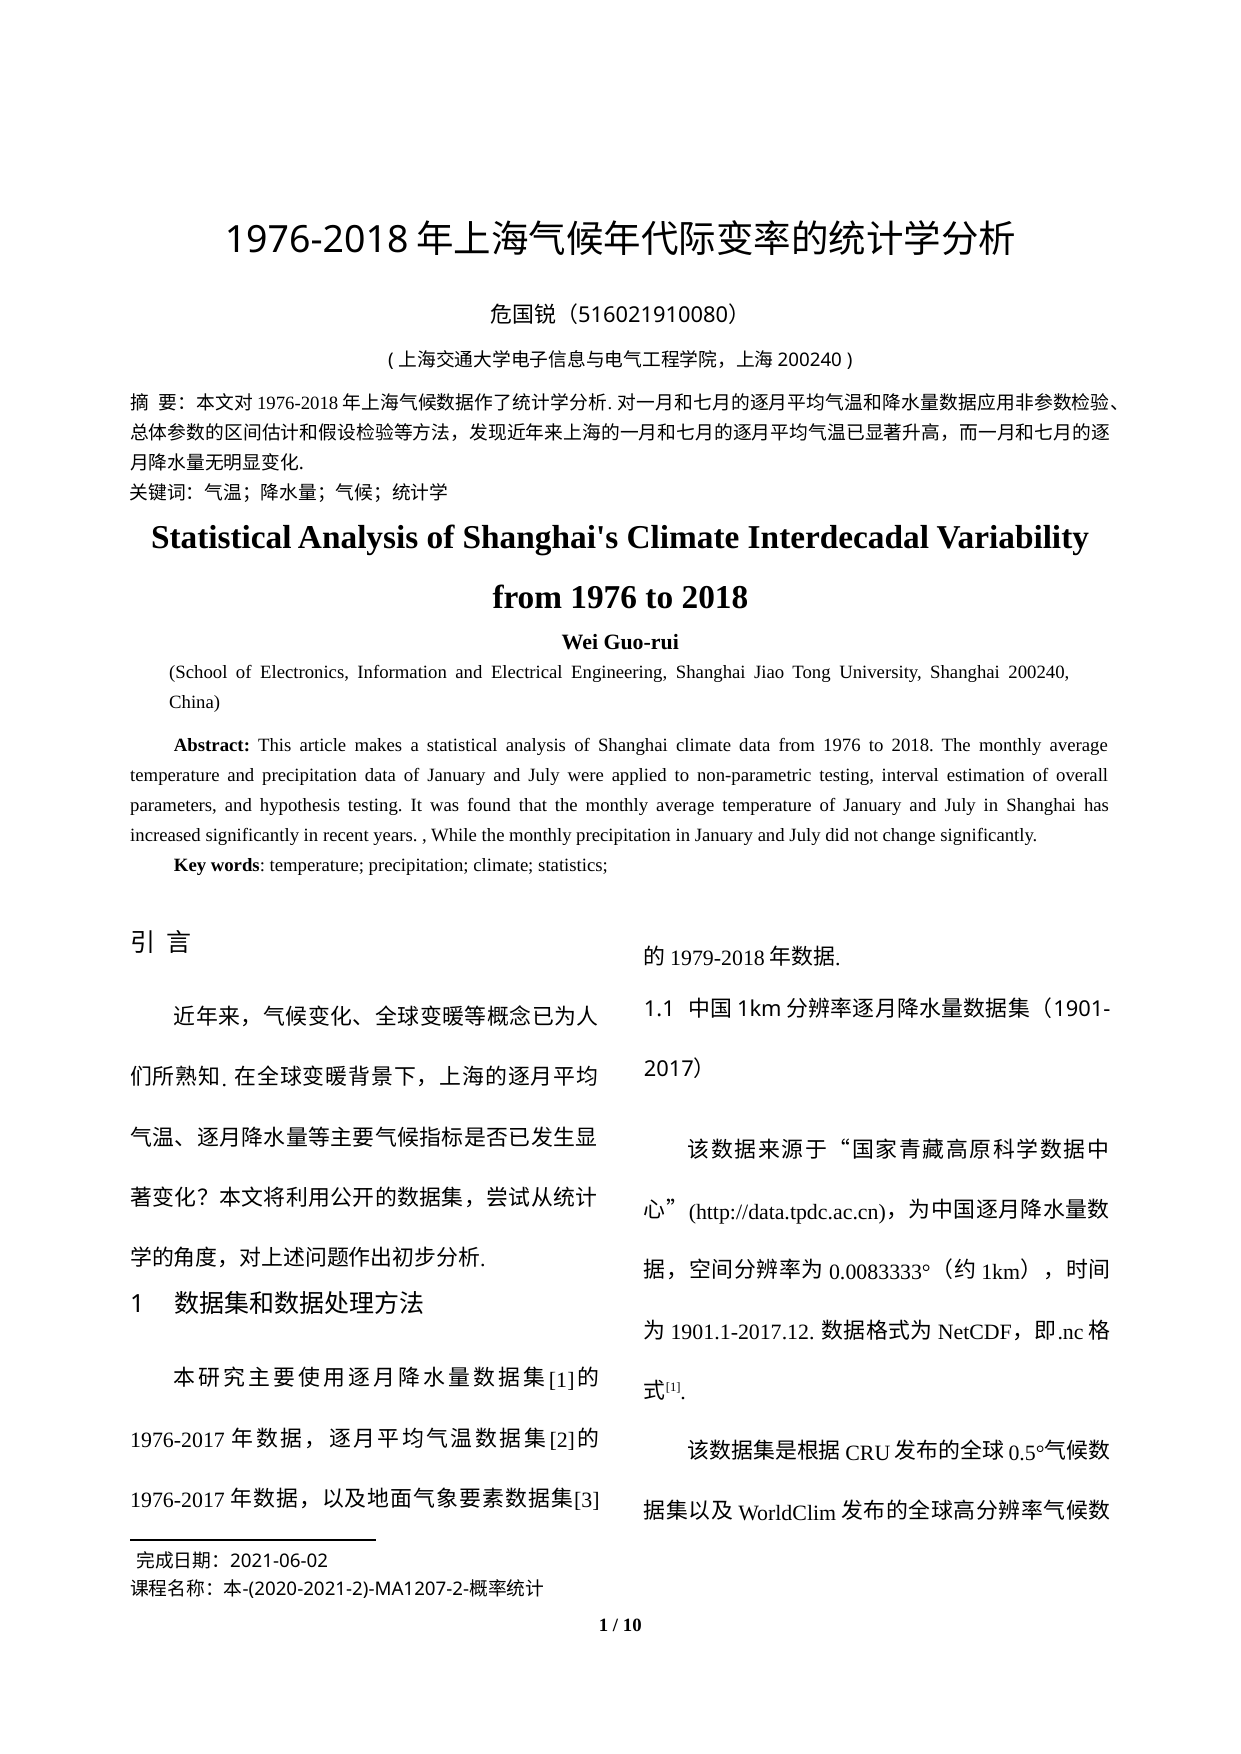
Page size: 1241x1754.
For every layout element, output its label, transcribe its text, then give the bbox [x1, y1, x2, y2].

text Key words: temperature; precipitation; climate; statistics; [130, 850, 1071, 880]
text Wei Guo-rui [169, 627, 1071, 657]
text 1976-2018年上海气候年代际变率的统计学分析 [130, 206, 1110, 267]
text 该数据来源于“国家青藏高原科学数据中心”(http://data.tpdc.ac.cn)，为中国逐月降水量数据，空间分辨率为0.0083333°（约1km），时间为1901.1-2017.12. 数据格式为NetCDF，即.nc格式[1]. [644, 1103, 1110, 1404]
text 摘要：本文对1976-2018年上海气候数据作了统计学分析. 对一月和七月的逐月平均气温和降水量数据应用非参数检验、总体参数的区间估计和假设检验等方法，发现近年来上海的一月和七月的逐月平均气温已显著升高，而一月和七月的逐月降水量无明显变化. [130, 386, 1110, 476]
subtitle 引 言 [130, 910, 599, 971]
text Abstract: This article makes a statistical analysis of Shanghai climate data from 1976 to 2018. The monthly average temperature and precipitation data of January and July were applied to non-parametric testing, interval estimation of overall parameters, and hypothesis testing. It was found that the monthly average temperature of January and July in Shanghai has increased significantly in recent years. , While the monthly precipitation in January and July did not change significantly. [130, 730, 1110, 850]
text 本研究主要使用逐月降水量数据集[1]的1976-2017年数据，逐月平均气温数据集[2]的1976-2017年数据，以及地面气象要素数据集[3]的1979-2018年数据. [130, 1332, 599, 1512]
text (School of Electronics, Information and Electrical Engineering, Shanghai Jiao Tong University, Shanghai 200240, China) [169, 657, 1071, 717]
subtitle 数据集和数据处理方法 [130, 1272, 599, 1332]
text 本研究主要使用逐月降水量数据集[1]的1976-2017年数据，逐月平均气温数据集[2]的1976-2017年数据，以及地面气象要素数据集[3]的1979-2018年数据. [644, 910, 1110, 971]
subtitle 中国1km分辨率逐月降水量数据集（1901-2017） [644, 977, 1110, 1097]
text ( 上海交通大学电子信息与电气工程学院，上海 200240 ) [130, 343, 1110, 373]
text Statistical Analysis of Shanghai's Climate Interdecadal Variability from 1976 to 2018 [130, 506, 1110, 627]
text 关键词：气温；降水量；气候；统计学 [129, 476, 1071, 506]
text 危国锐（516021910080） [130, 283, 1110, 343]
text 近年来，气候变化、全球变暖等概念已为人们所熟知. 在全球变暖背景下，上海的逐月平均气温、逐月降水量等主要气候指标是否已发生显著变化？本文将利用公开的数据集，尝试从统计学的角度，对上述问题作出初步分析. [130, 971, 599, 1272]
